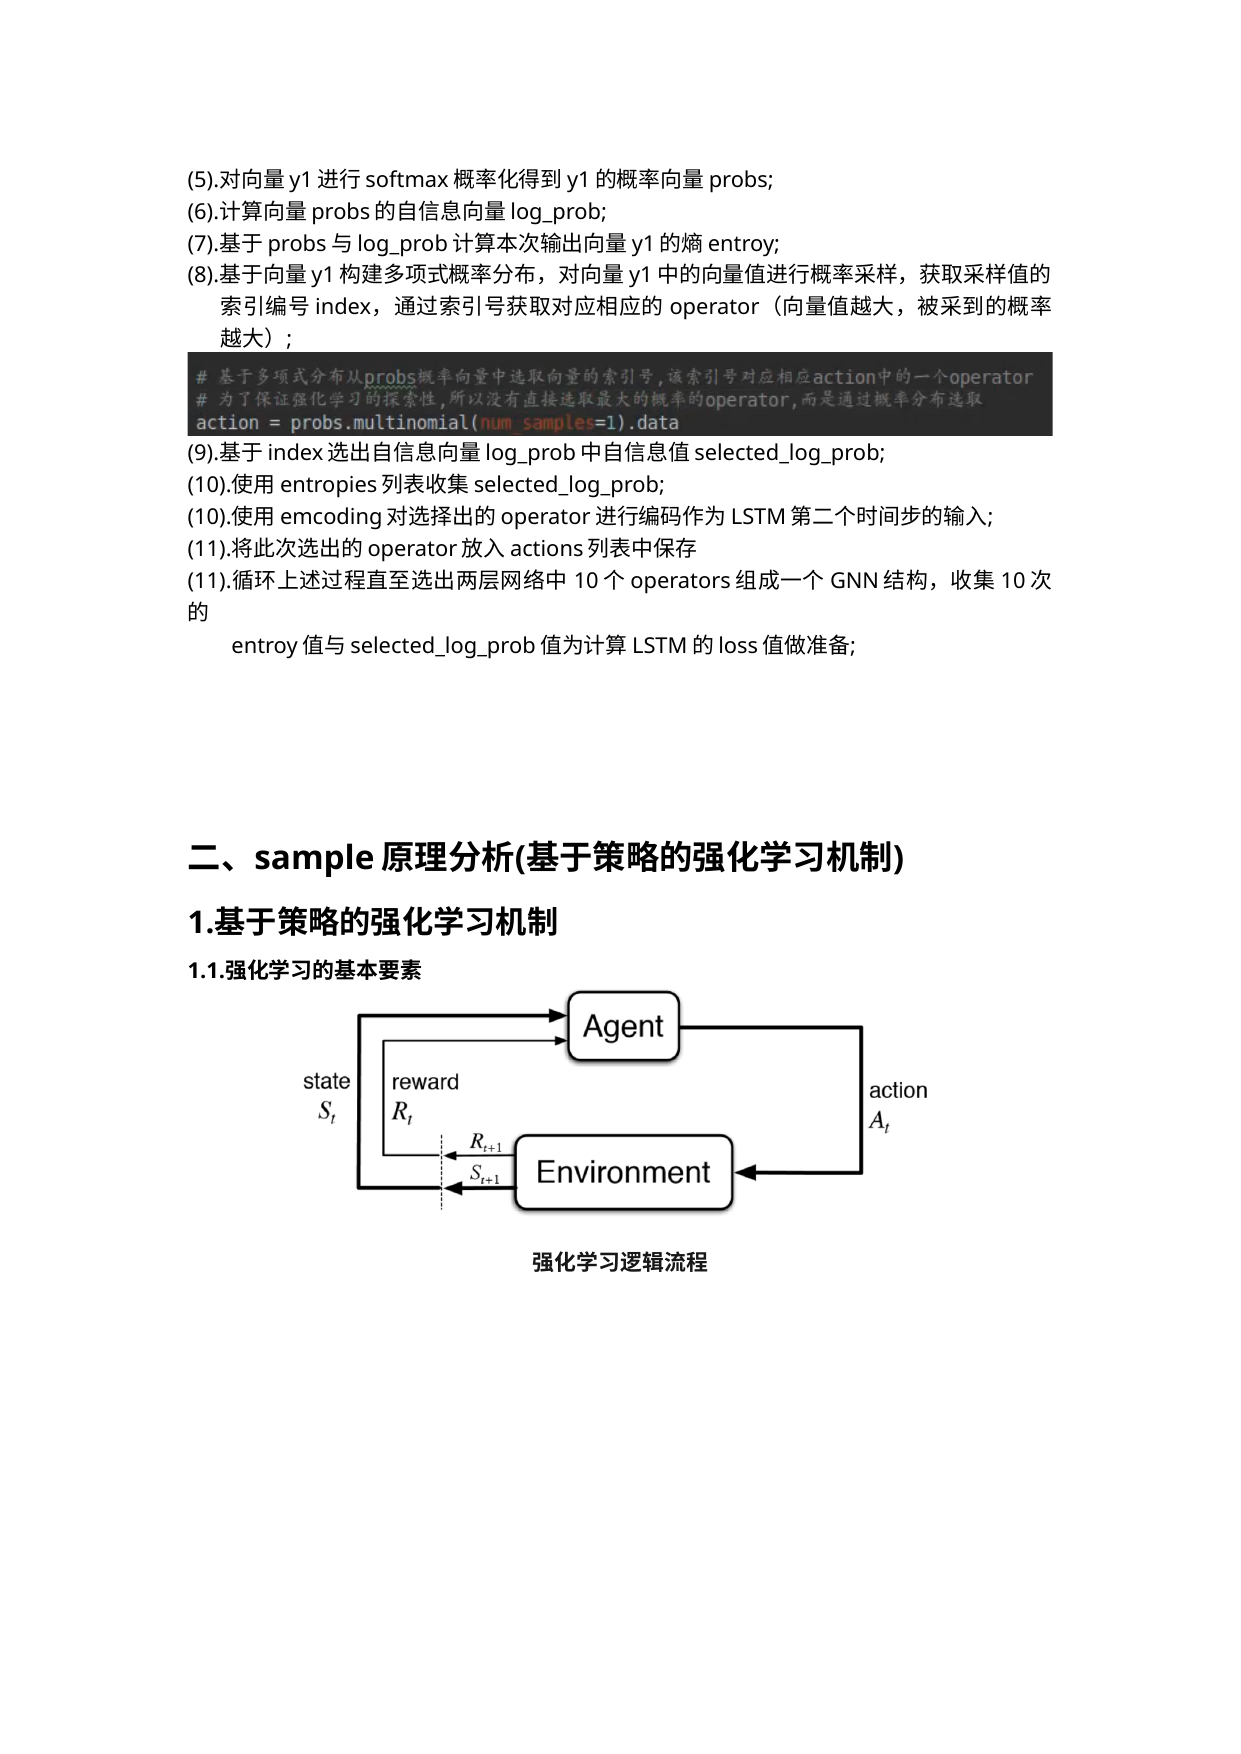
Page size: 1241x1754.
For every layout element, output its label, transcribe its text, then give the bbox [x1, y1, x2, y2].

text 1.1.强化学习的基本要素 [187, 952, 1053, 985]
text (6).计算向量probs的自信息向量log_prob; [187, 194, 1053, 226]
text (5).对向量y1进行softmax概率化得到y1的概率向量probs; [187, 162, 1053, 194]
text entroy值与selected_log_prob值为计算LSTM的loss值做准备; [187, 627, 1053, 660]
text 1.基于策略的强化学习机制 [187, 887, 1053, 952]
text (9).基于index选出自信息向量log_prob中自信息值selected_log_prob; [187, 436, 1053, 467]
text 强化学习逻辑流程 [187, 1245, 1053, 1277]
text (10).使用emcoding对选择出的operator进行编码作为LSTM第二个时间步的输入; [187, 499, 1053, 531]
text 二、sample原理分析(基于策略的强化学习机制) [187, 822, 1053, 887]
text (11).将此次选出的operator放入actions列表中保存 [187, 531, 1053, 562]
text (11).循环上述过程直至选出两层网络中10个operators组成一个GNN结构，收集10次的 [187, 562, 1053, 627]
text (7).基于probs与log_prob计算本次输出向量y1的熵entroy; [187, 226, 1053, 257]
picture [303, 984, 937, 1217]
text (10).使用entropies列表收集selected_log_prob; [187, 467, 1053, 499]
text (8).基于向量y1构建多项式概率分布，对向量y1中的向量值进行概率采样，获取采样值的索引编号index，通过索引号获取对应相应的operator（向量值越大，被采到的概率越大）; [187, 257, 1053, 352]
picture [187, 352, 1053, 436]
